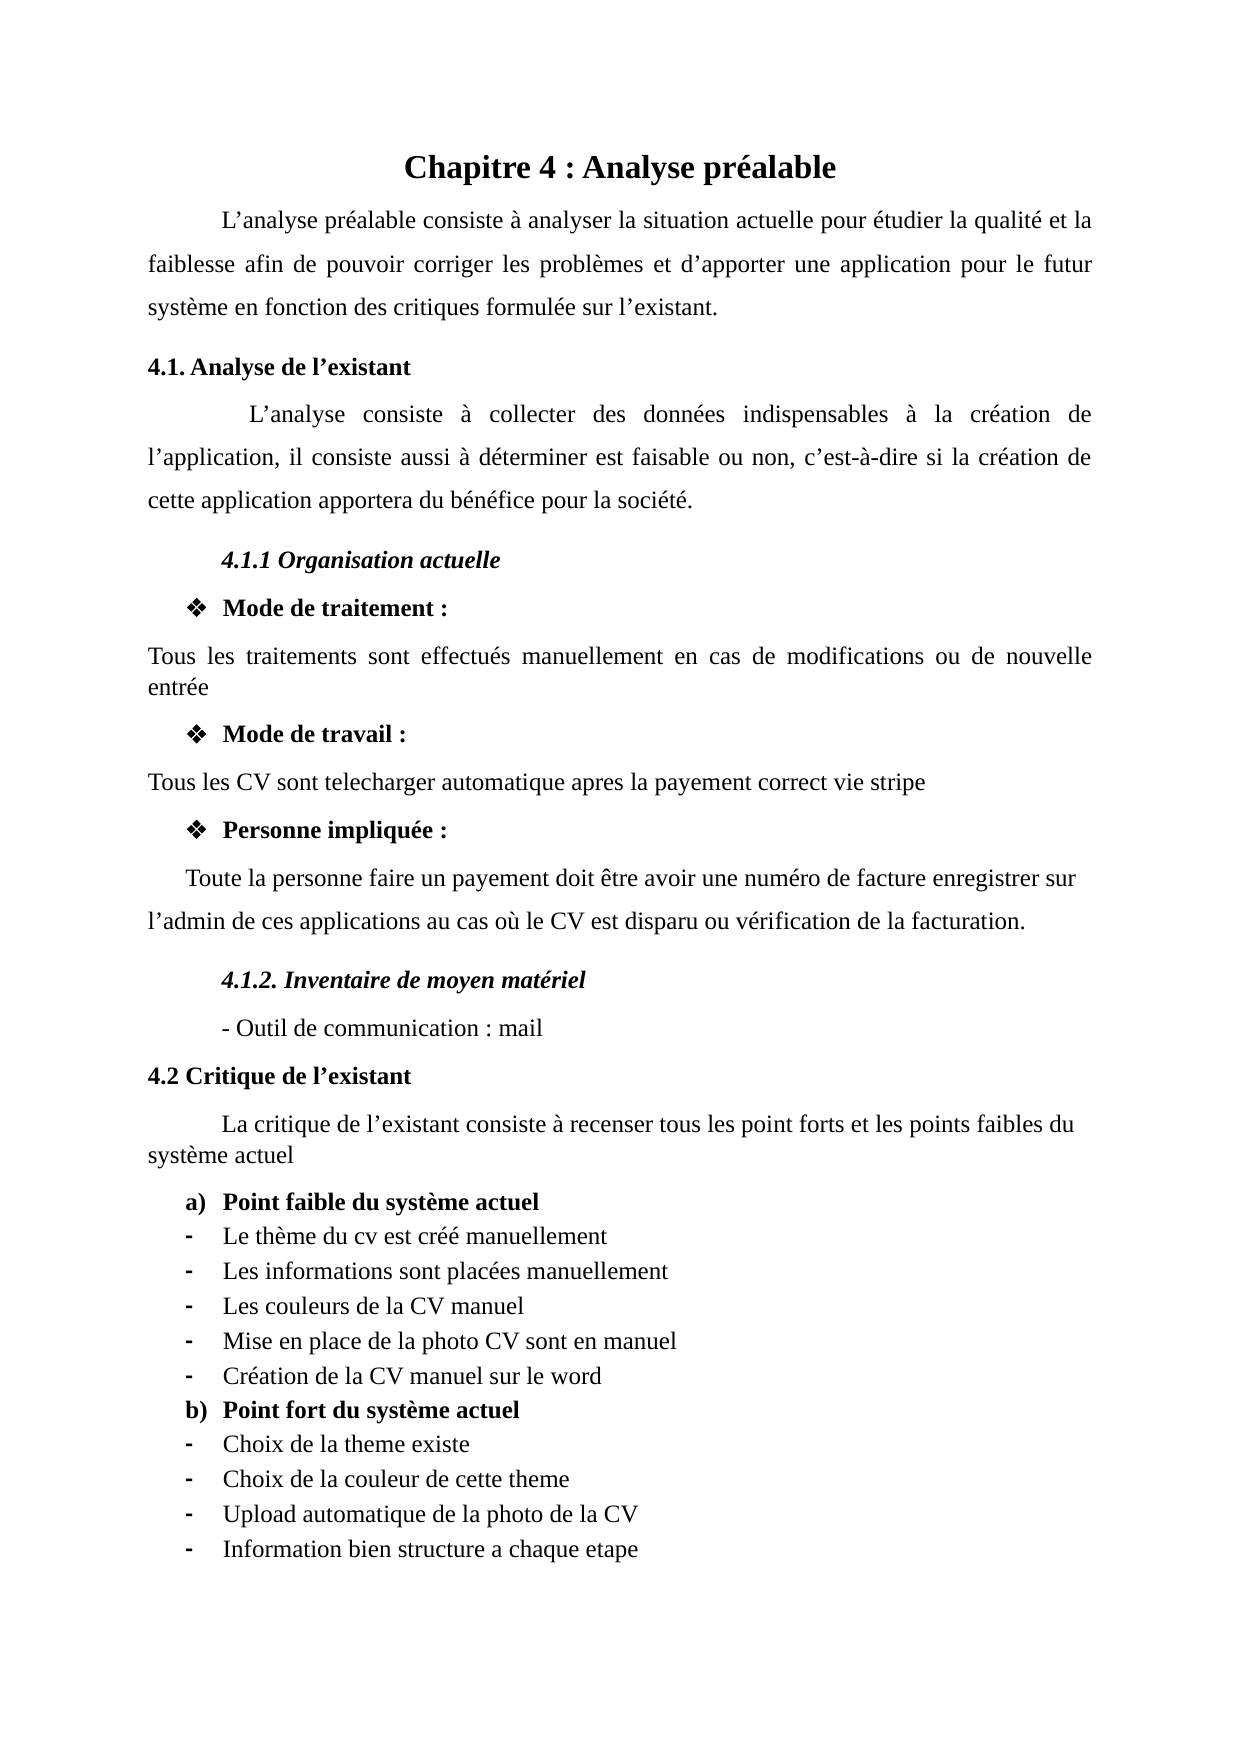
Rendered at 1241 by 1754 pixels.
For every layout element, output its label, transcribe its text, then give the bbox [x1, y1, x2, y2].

text - Outil de communication : mail [148, 1013, 1093, 1042]
text 4.1.2. Inventaire de moyen matériel [221, 966, 1093, 994]
text 4.1.1 Organisation actuelle [148, 545, 1093, 574]
text 4.2 Critique de l’existant [148, 1061, 1093, 1090]
list Mode de traitement : [185, 593, 1093, 622]
text L’analyse préalable consiste à analyser la situation actuelle pour étudier la qualité et la faiblesse afin de pouvoir corriger les problèmes et d’apporter une application pour le futur système en fonction des critiques formulée sur l’existant. [148, 206, 1093, 321]
list Choix de la couleur de cette theme [185, 1463, 1093, 1494]
text 4.1. Analyse de l’existant [148, 352, 1093, 380]
text Chapitre 4 : Analyse préalable [148, 148, 1093, 186]
text La critique de l’existant consiste à recenser tous les point forts et les points faibles du système actuel [148, 1109, 1093, 1168]
list Choix de la theme existe [185, 1428, 1093, 1459]
list Upload automatique de la photo de la CV [185, 1498, 1093, 1529]
list Mise en place de la photo CV sont en manuel [185, 1326, 1093, 1356]
list Personne impliquée : [185, 815, 1093, 844]
text Tous les traitements sont effectués manuellement en cas de modifications ou de nouvelle entrée [148, 641, 1093, 701]
list Les informations sont placées manuellement [185, 1256, 1093, 1286]
list Mode de travail : [185, 719, 1093, 748]
text Tous les CV sont telecharger automatique apres la payement correct vie stripe [148, 767, 1093, 796]
list Le thème du cv est créé manuellement [185, 1221, 1093, 1251]
list Information bien structure a chaque etape [185, 1533, 1093, 1564]
list Création de la CV manuel sur le word [185, 1361, 1093, 1391]
list Les couleurs de la CV manuel [185, 1291, 1093, 1321]
text Toute la personne faire un payement doit être avoir une numéro de facture enregistrer sur l’admin de ces applications au cas où le CV est disparu ou vérification de la facturation. [148, 863, 1093, 934]
text L’analyse consiste à collecter des données indispensables à la création de l’application, il consiste aussi à déterminer est faisable ou non, c’est-à-dire si la création de cette application apportera du bénéfice pour la société. [148, 399, 1093, 514]
list Point fort du système actuel [185, 1396, 1093, 1424]
list Point faible du système actuel [185, 1187, 1093, 1216]
